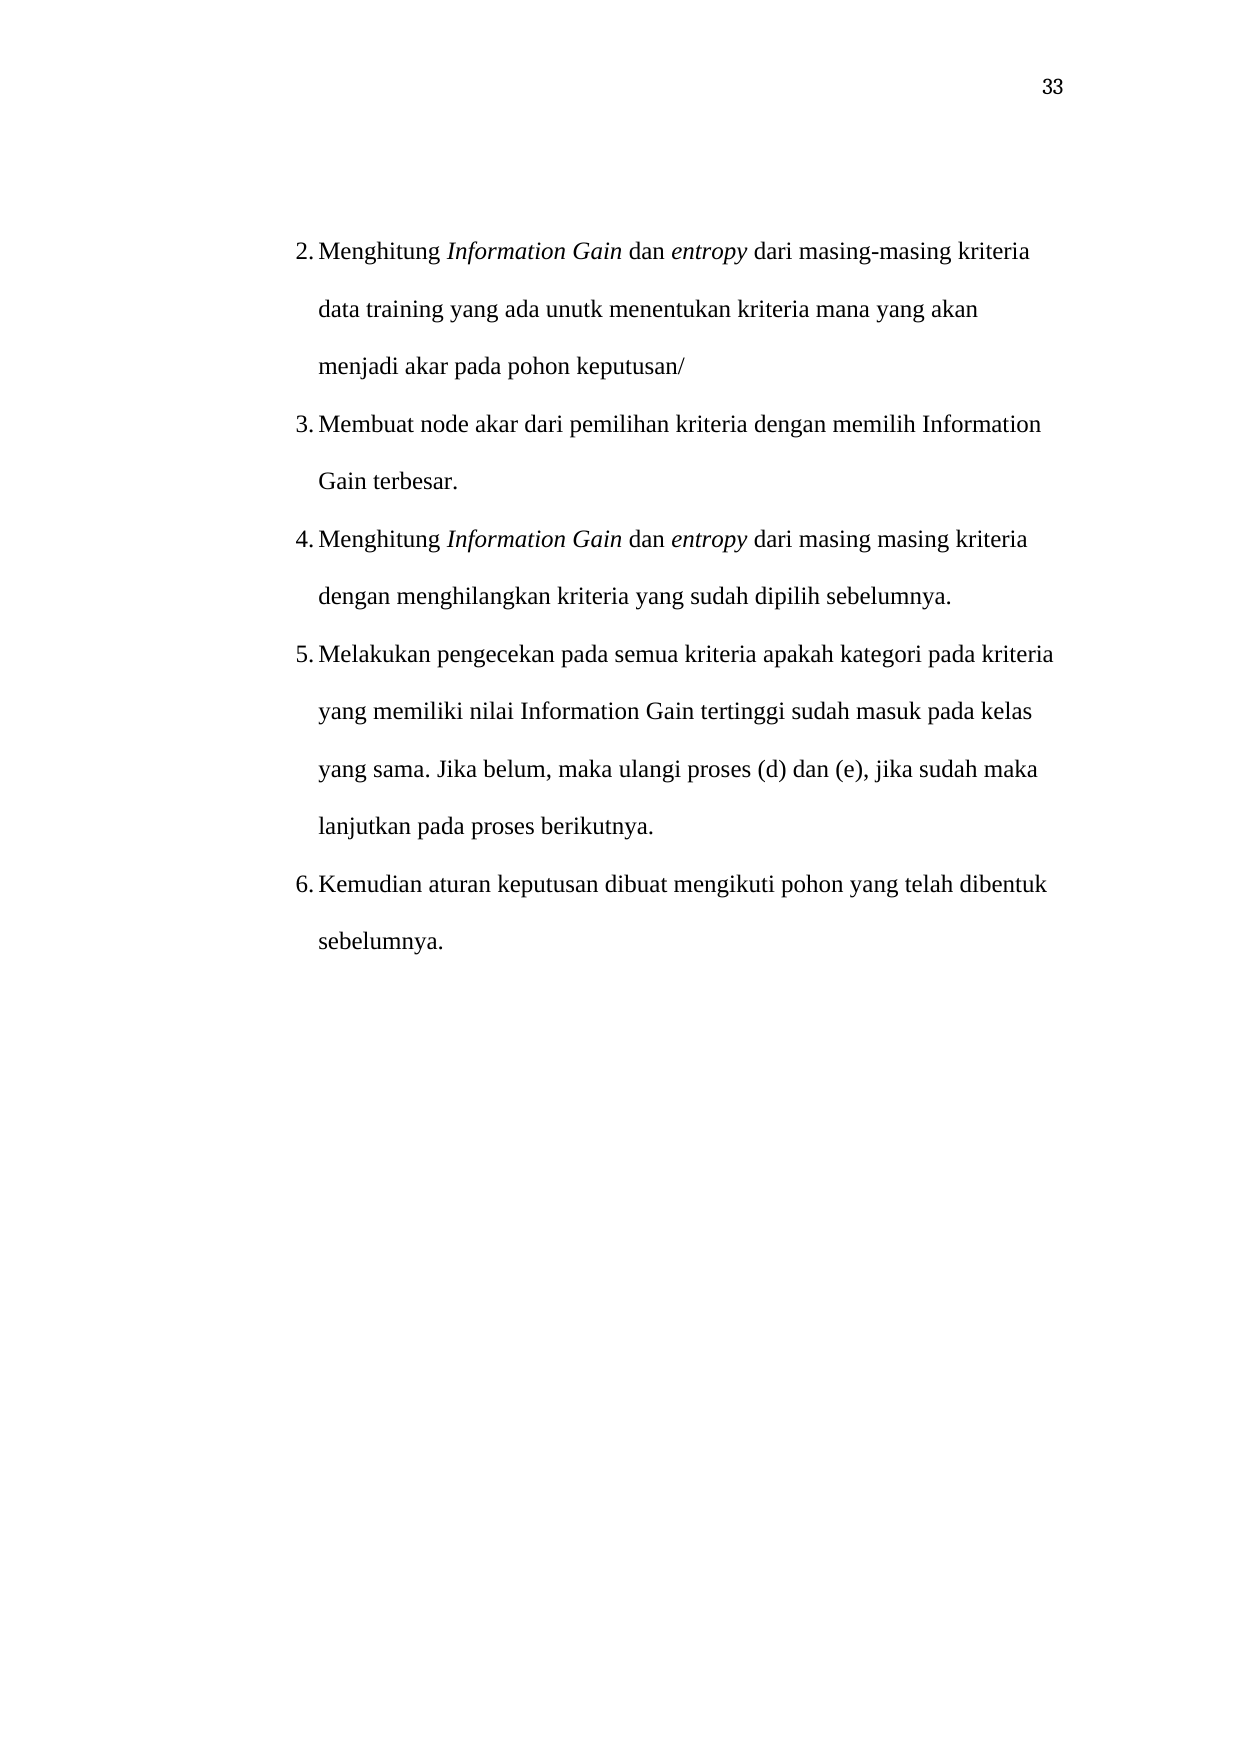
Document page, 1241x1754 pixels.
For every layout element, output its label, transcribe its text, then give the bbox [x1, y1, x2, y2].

list Melakukan pengecekan pada semua kriteria apakah kategori pada kriteria yang memiliki nilai Information Gain tertinggi sudah masuk pada kelas yang sama. Jika belum, maka ulangi proses (d) dan (e), jika sudah maka lanjutkan pada proses berikutnya. [295, 639, 1063, 840]
list Membuat node akar dari pemilihan kriteria dengan memilih Information Gain terbesar. [295, 409, 1063, 495]
list Menghitung Information Gain dan entropy dari masing masing kriteria dengan menghilangkan kriteria yang sudah dipilih sebelumnya. [295, 524, 1063, 610]
list Menghitung Information Gain dan entropy dari masing-masing kriteria data training yang ada unutk menentukan kriteria mana yang akan menjadi akar pada pohon keputusan/ [295, 236, 1063, 380]
list Kemudian aturan keputusan dibuat mengikuti pohon yang telah dibentuk sebelumnya. [295, 869, 1063, 955]
